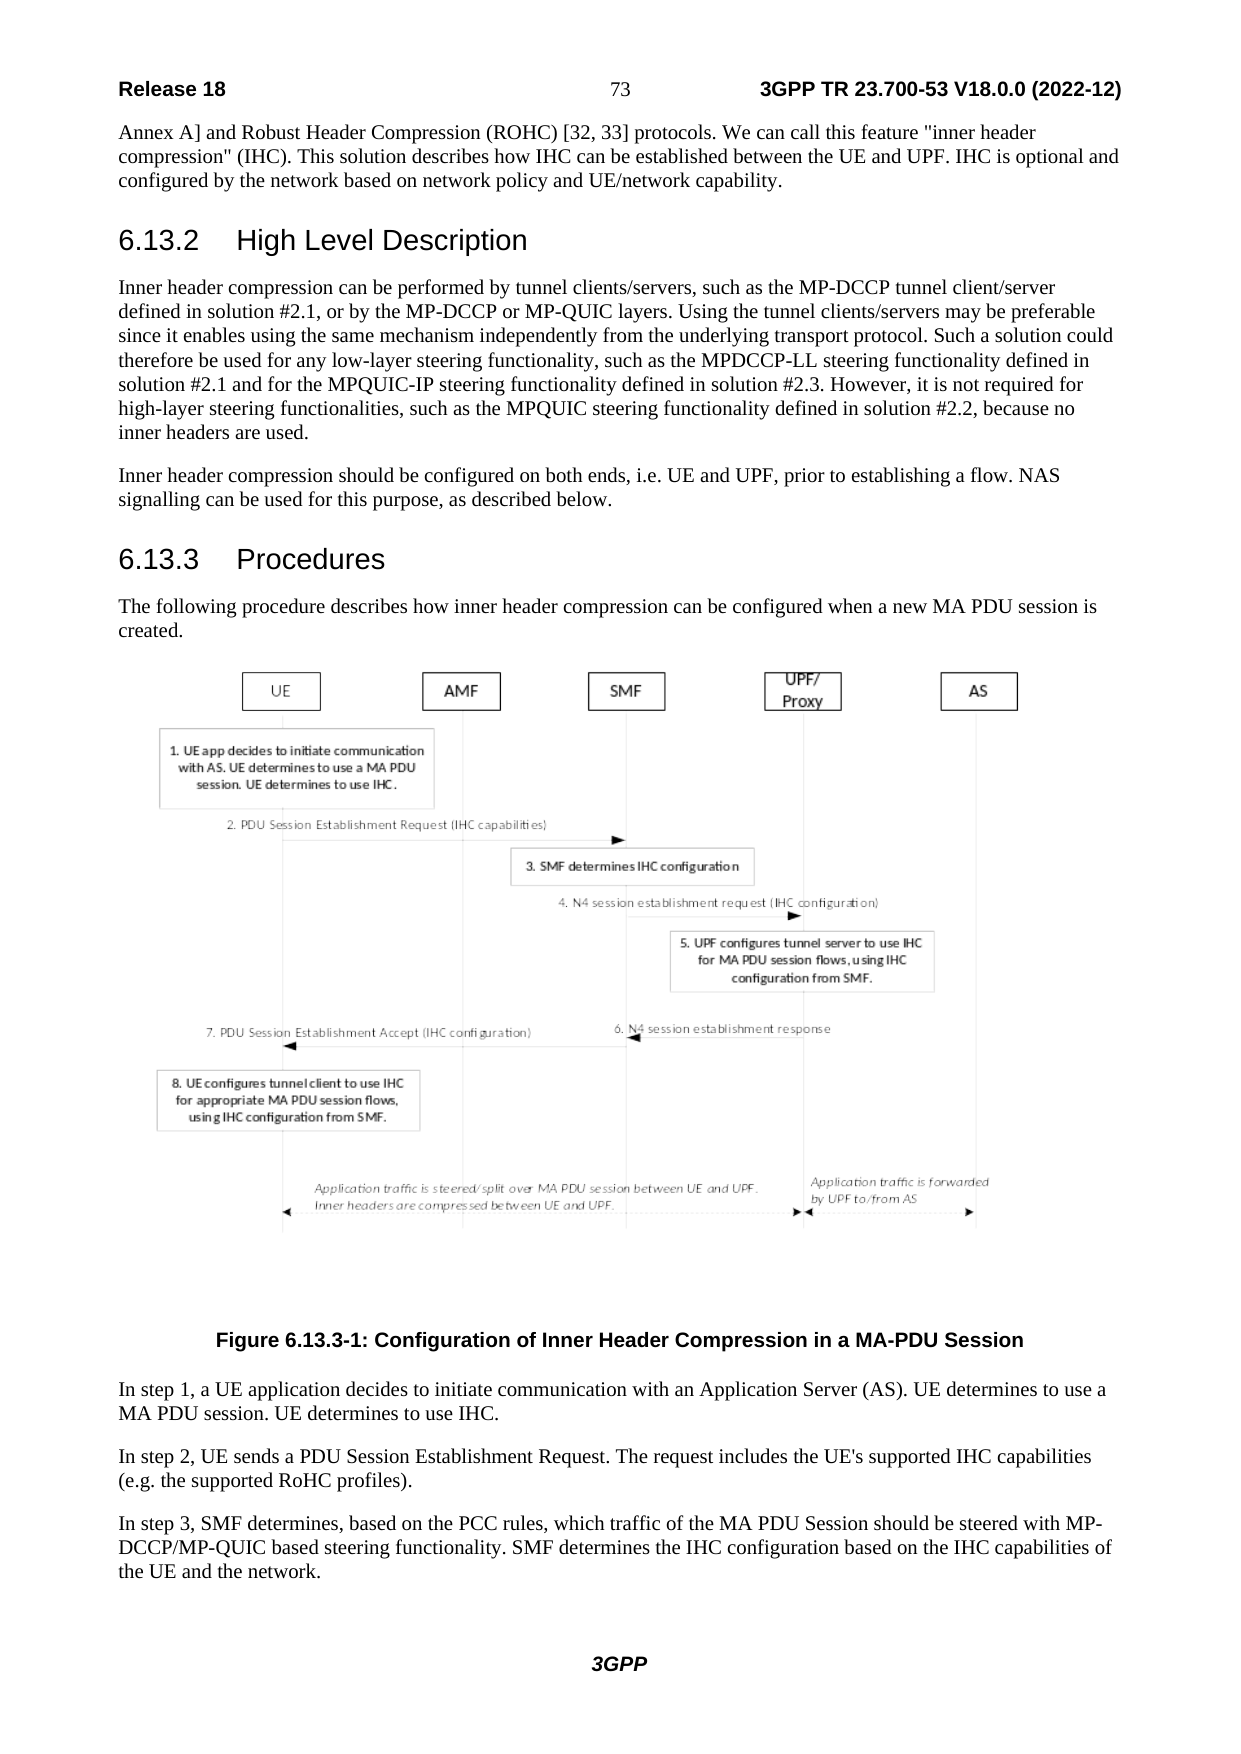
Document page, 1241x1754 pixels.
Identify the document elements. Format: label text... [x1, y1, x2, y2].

text Inner header compression should be configured on both ends, i.e. UE and UPF, prior to establishing a flow. NAS signalling can be used for this purpose, as described below. [118, 462, 1122, 511]
text In step 1, a UE application decides to initiate communication with an Application Server (AS). UE determines to use a MA PDU session. UE determines to use IHC. [118, 1377, 1122, 1425]
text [118, 119, 1122, 192]
subtitle 6.13.2 High Level Description [118, 223, 1122, 257]
text Inner header compression can be performed by tunnel clients/servers, such as the MP-DCCP tunnel client/server defined in solution #2.1, or by the MP-DCCP or MP-QUIC layers. Using the tunnel clients/servers may be preferable since it enables using the same mechanism independently from the underlying transport protocol. Such a solution could therefore be used for any low-layer steering functionality, such as the MPDCCP-LL steering functionality defined in solution #2.1 and for the MPQUIC-IP steering functionality defined in solution #2.3. However, it is not required for high-layer steering functionalities, such as the MPQUIC steering functionality defined in solution #2.2, because no inner headers are used. [118, 275, 1122, 444]
text In step 2, UE sends a PDU Session Establishment Request. The request includes the UE's supported IHC capabilities (e.g. the supported RoHC profiles). [118, 1444, 1122, 1492]
text In step 3, SMF determines, based on the PCC rules, which traffic of the MA PDU Session should be steered with MP-DCCP/MP-QUIC based steering functionality. SMF determines the IHC configuration based on the IHC capabilities of the UE and the network. [118, 1511, 1122, 1583]
subtitle 6.13.3 Procedures [118, 542, 1122, 575]
text The following procedure describes how inner header compression can be configured when a new MA PDU session is created. [118, 594, 1122, 642]
text Figure 6.13.3-1: Configuration of Inner Header Compression in a MA-PDU Session [118, 1328, 1122, 1352]
